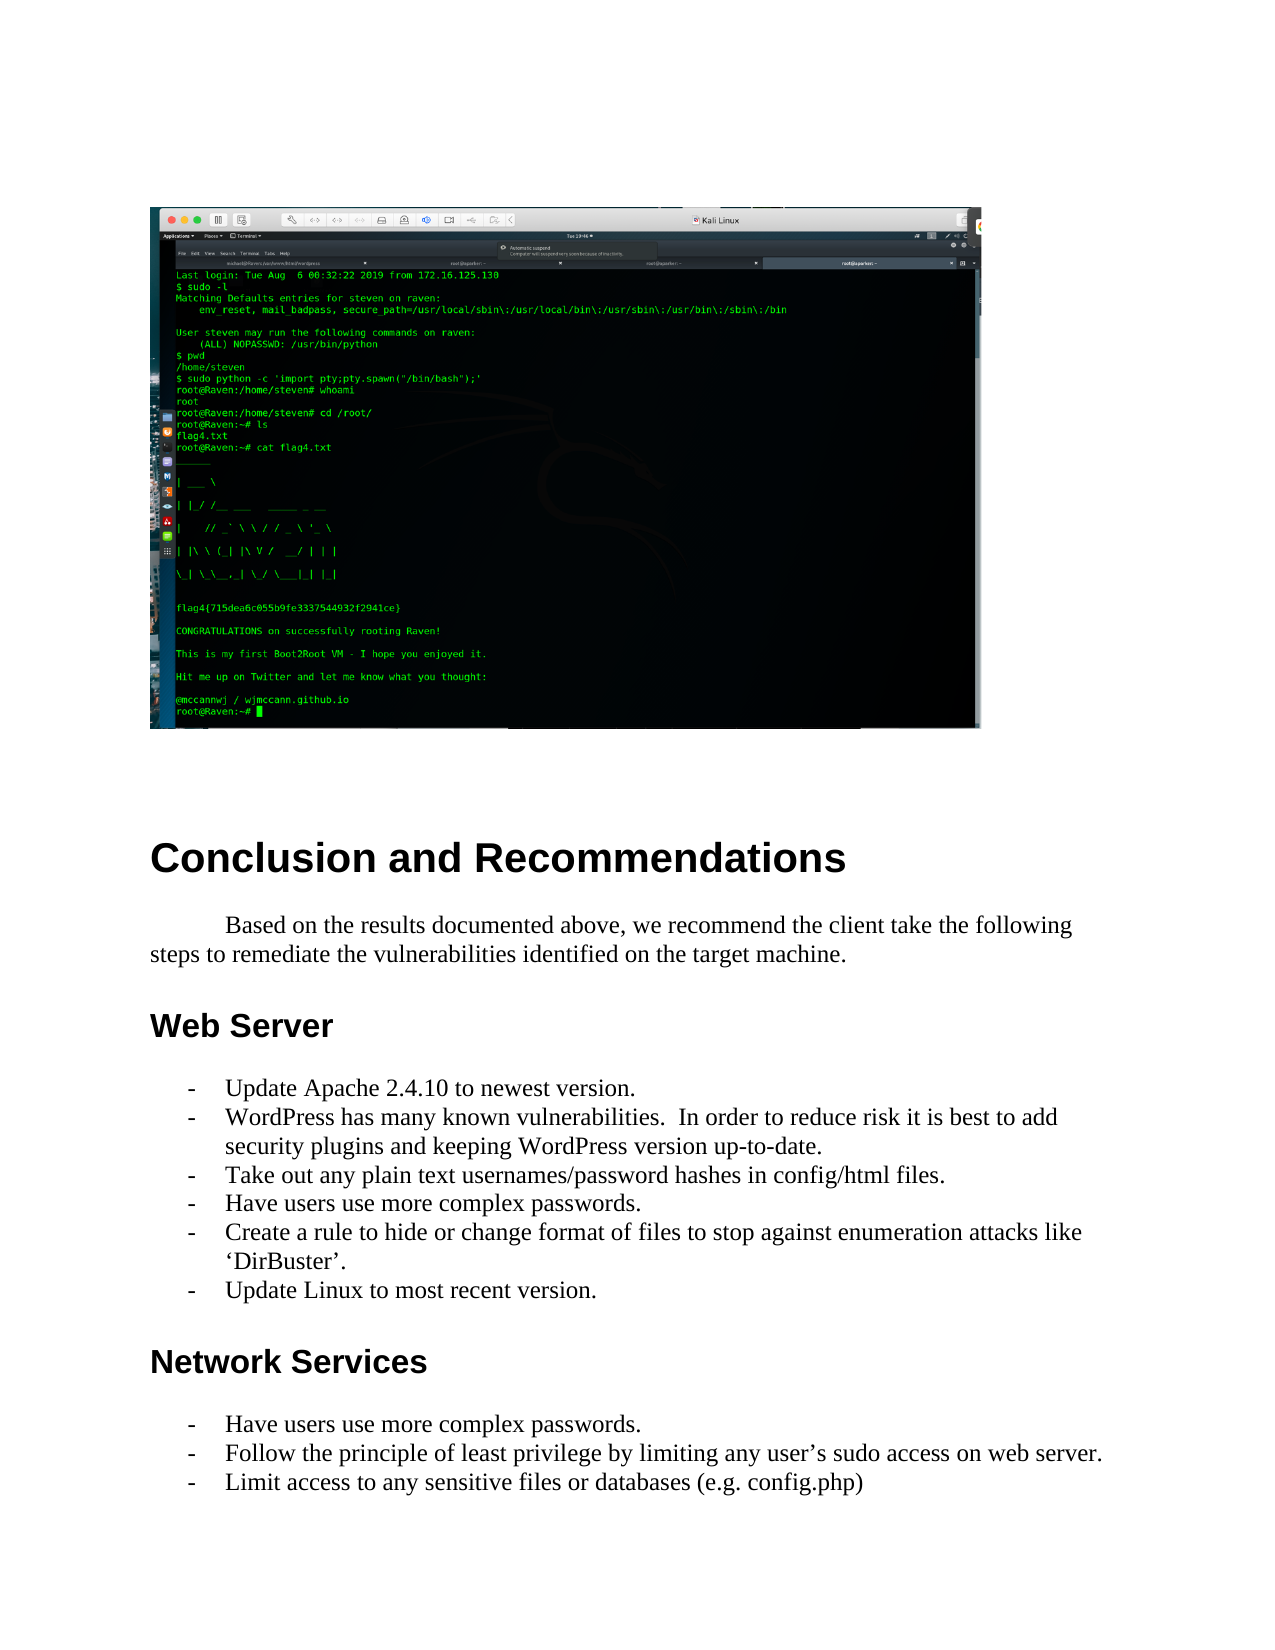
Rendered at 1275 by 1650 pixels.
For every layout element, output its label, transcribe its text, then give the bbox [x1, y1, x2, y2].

list Create a rule to hide or change format of files to stop against enumeration attacks like ‘DirBuster’. [187, 1217, 1125, 1275]
text Web Server [150, 1006, 1125, 1045]
list WordPress has many known vulnerabilities. In order to reduce risk it is best to add security plugins and keeping WordPress version up-to-date. [187, 1102, 1125, 1160]
list Have users use more complex passwords. [187, 1409, 1125, 1438]
text Based on the results documented above, we recommend the client take the following steps to remediate the vulnerabilities identified on the target machine. [150, 911, 1125, 968]
text Conclusion and Recommendations [150, 834, 1125, 882]
picture [150, 207, 982, 729]
list Limit access to any sensitive files or databases (e.g. config.php) [187, 1467, 1125, 1495]
list Update Linux to most recent version. [187, 1275, 1125, 1303]
list Follow the principle of least privilege by limiting any user’s sudo access on web server. [187, 1438, 1125, 1467]
list Update Apache 2.4.10 to newest version. [187, 1073, 1125, 1102]
list Take out any plain text usernames/password hashes in config/html files. [187, 1160, 1125, 1188]
list Have users use more complex passwords. [187, 1188, 1125, 1217]
text Network Services [150, 1342, 1125, 1380]
